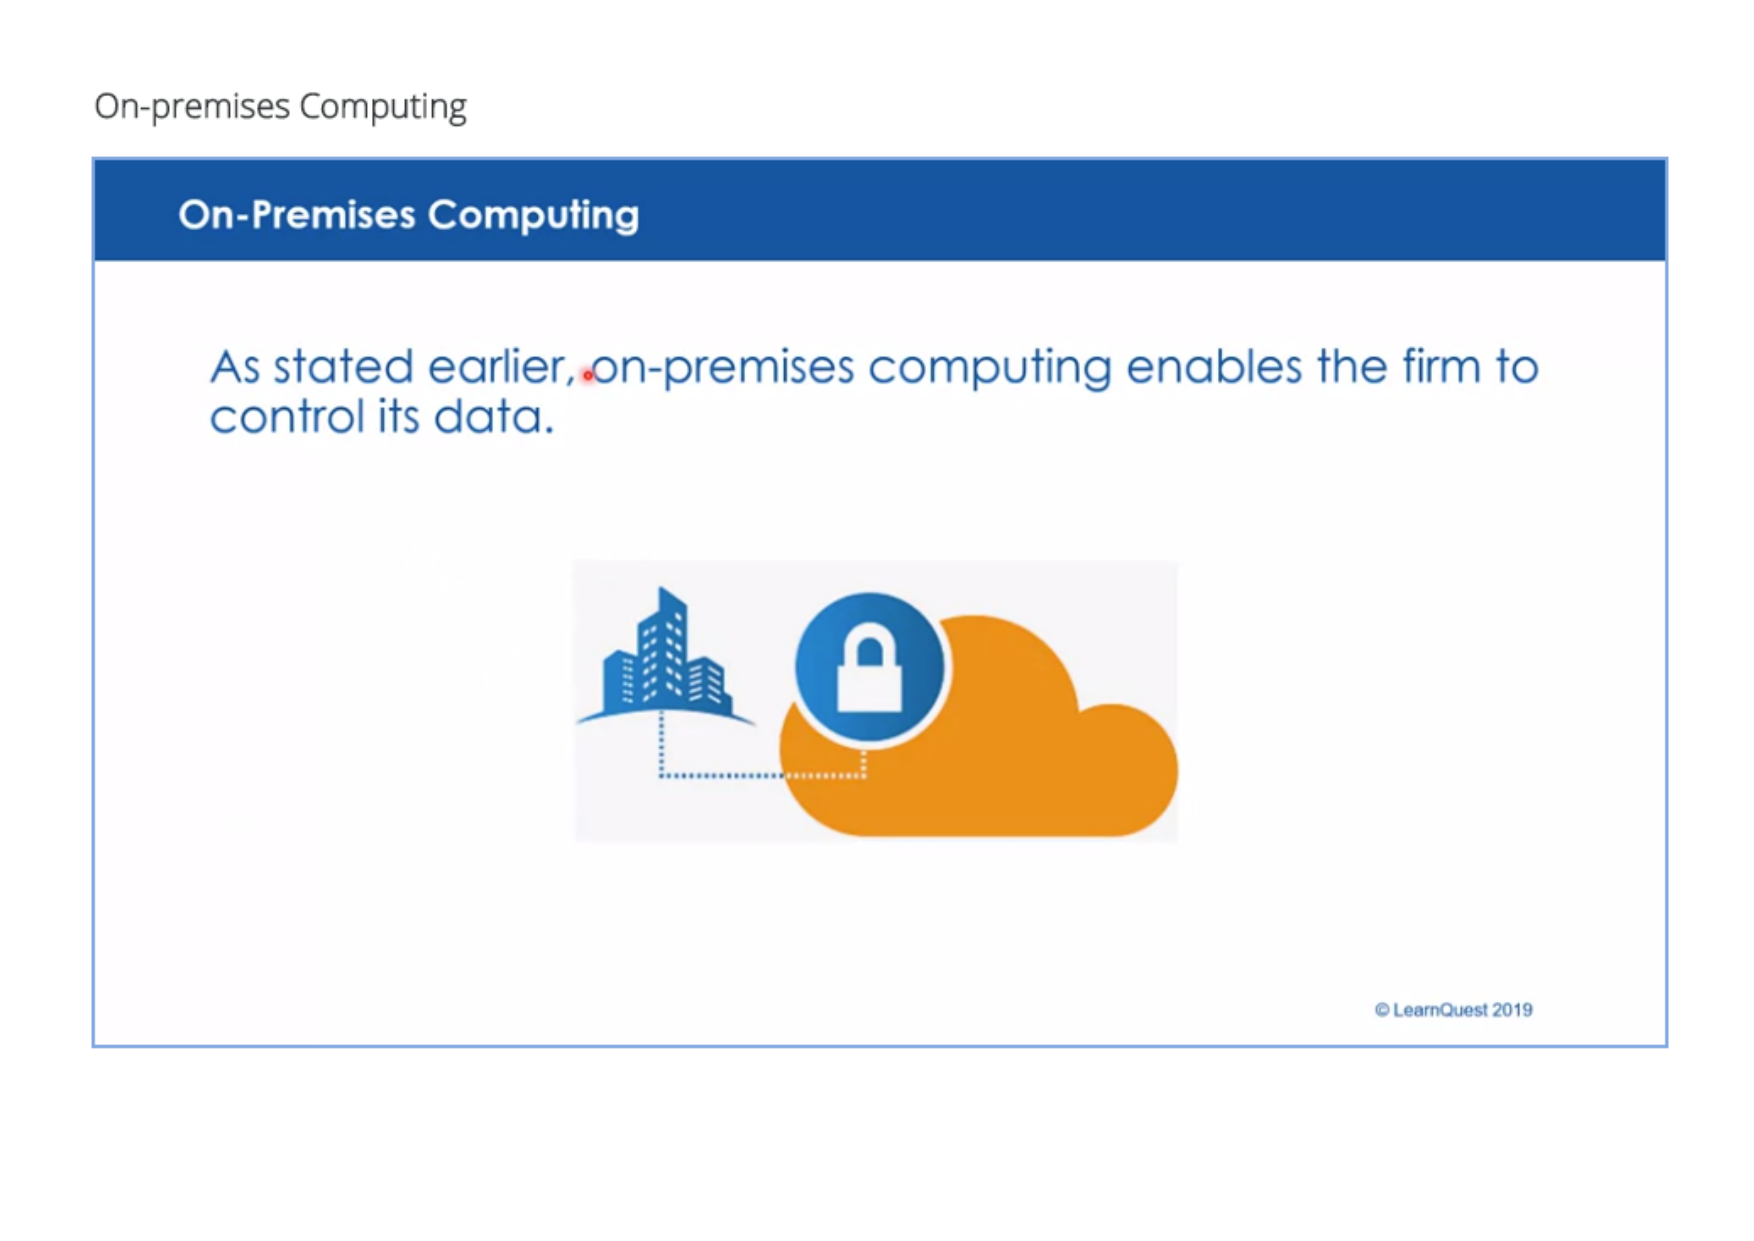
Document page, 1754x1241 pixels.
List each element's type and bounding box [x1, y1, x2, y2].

picture [75, 75, 1679, 1057]
